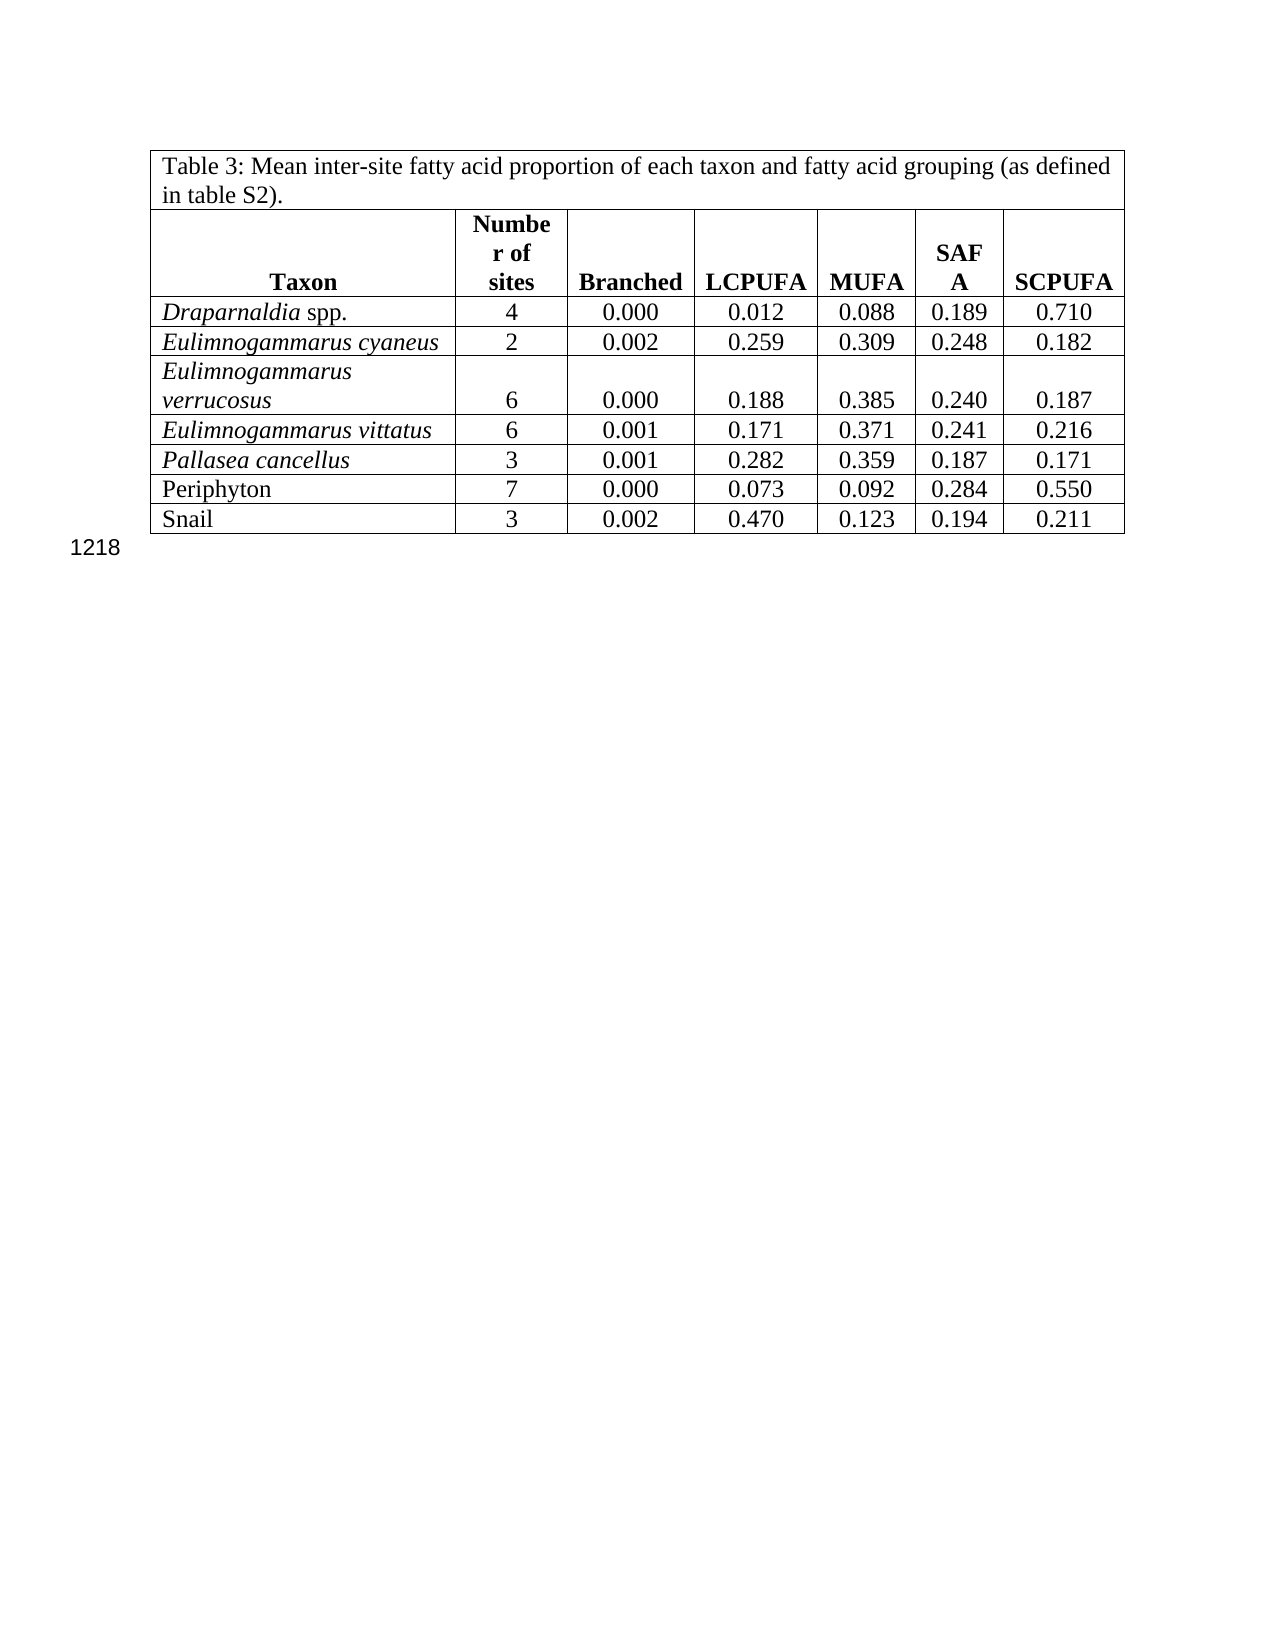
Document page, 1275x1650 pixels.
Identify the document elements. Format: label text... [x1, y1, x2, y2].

table_cell SCPUFA [1004, 210, 1124, 296]
table_cell Number of sites [456, 210, 567, 296]
table_cell Pallasea cancellus [151, 445, 455, 473]
table_cell 0.000 [568, 475, 694, 503]
table_cell 7 [456, 475, 567, 503]
table_cell 0.092 [818, 475, 915, 503]
table_cell SAFA [916, 210, 1003, 296]
table_cell Eulimnogammarus verrucosus [151, 356, 455, 414]
table_cell 0.000 [568, 356, 694, 414]
table_cell 0.470 [695, 504, 817, 533]
table_cell 0.248 [916, 327, 1003, 355]
table_cell 0.211 [1004, 504, 1124, 533]
table_cell 0.371 [818, 415, 915, 444]
table_cell 0.240 [916, 356, 1003, 414]
table_cell 0.001 [568, 415, 694, 444]
table_cell 0.002 [568, 504, 694, 533]
table_header Table 3: Mean inter-site fatty acid proportion of each taxon and fatty acid grouping (as defined in table S2). [151, 151, 1124, 208]
table_cell Draparnaldia spp. [151, 297, 455, 326]
table_cell 6 [456, 415, 567, 444]
table_cell 0.194 [916, 504, 1003, 533]
table_cell 0.282 [695, 445, 817, 473]
table_cell 0.088 [818, 297, 915, 326]
table_cell LCPUFA [695, 210, 817, 296]
table_cell 0.073 [695, 475, 817, 503]
table_cell 0.189 [916, 297, 1003, 326]
table_cell 0.171 [1004, 445, 1124, 473]
table_cell 0.187 [1004, 356, 1124, 414]
table_cell 4 [456, 297, 567, 326]
table_cell 0.284 [916, 475, 1003, 503]
table_cell 2 [456, 327, 567, 355]
table_cell 0.001 [568, 445, 694, 473]
table_cell 0.710 [1004, 297, 1124, 326]
table_cell 0.188 [695, 356, 817, 414]
table_cell 0.309 [818, 327, 915, 355]
table_cell Snail [151, 504, 455, 533]
table_cell 3 [456, 445, 567, 473]
table_cell Periphyton [151, 475, 455, 503]
table_cell 0.000 [568, 297, 694, 326]
table_cell 3 [456, 504, 567, 533]
table_cell MUFA [818, 210, 915, 296]
table_cell 0.216 [1004, 415, 1124, 444]
table_cell 0.012 [695, 297, 817, 326]
table_cell 0.123 [818, 504, 915, 533]
table_cell 0.171 [695, 415, 817, 444]
table_cell 0.241 [916, 415, 1003, 444]
table_cell Branched [568, 210, 694, 296]
table_cell 0.187 [916, 445, 1003, 473]
table_cell 0.259 [695, 327, 817, 355]
table_cell 0.385 [818, 356, 915, 414]
table_cell Eulimnogammarus vittatus [151, 415, 455, 444]
table_cell 0.002 [568, 327, 694, 355]
table_cell Taxon [151, 210, 455, 296]
table_cell 6 [456, 356, 567, 414]
table_cell Eulimnogammarus cyaneus [151, 327, 455, 355]
table_cell 0.550 [1004, 475, 1124, 503]
table_cell 0.359 [818, 445, 915, 473]
table_cell 0.182 [1004, 327, 1124, 355]
